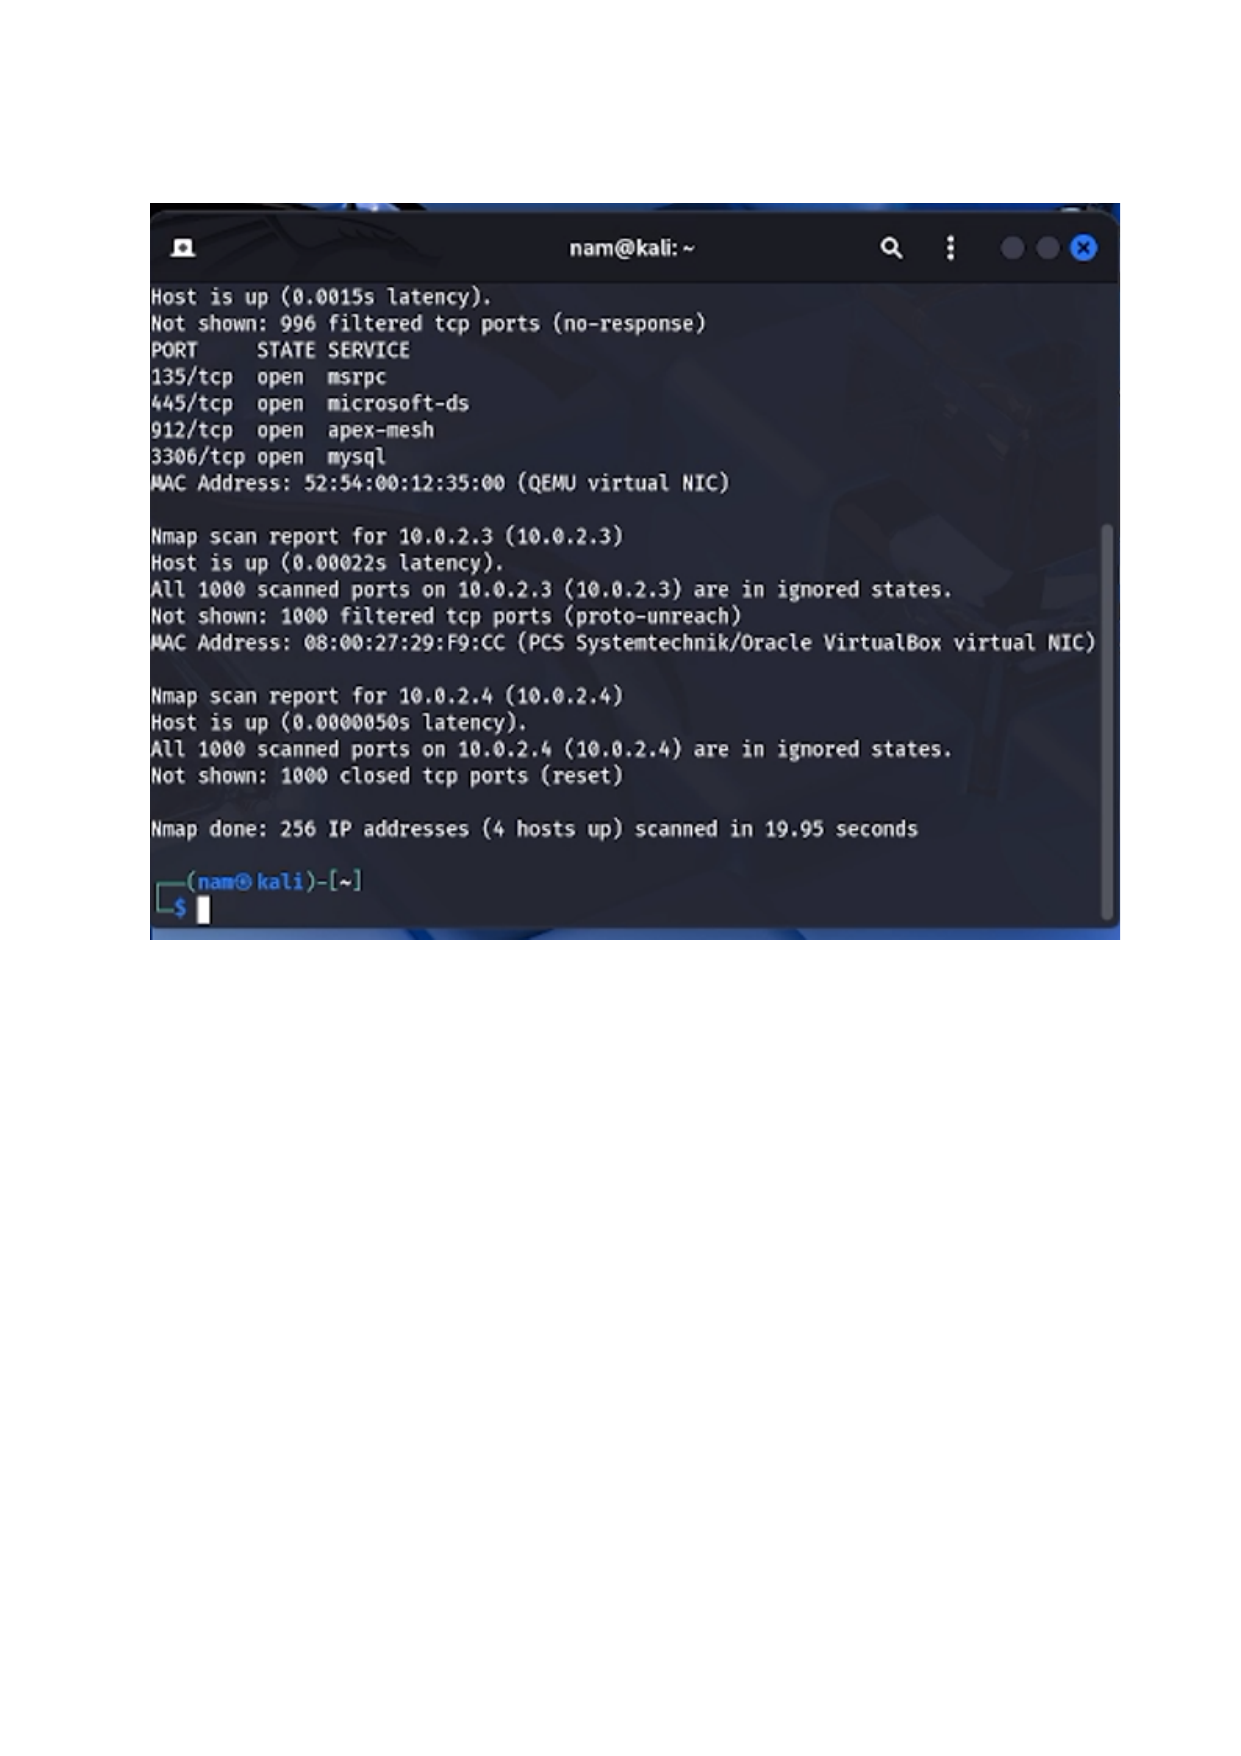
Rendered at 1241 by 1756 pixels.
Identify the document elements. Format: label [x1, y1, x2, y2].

picture [150, 203, 1121, 940]
